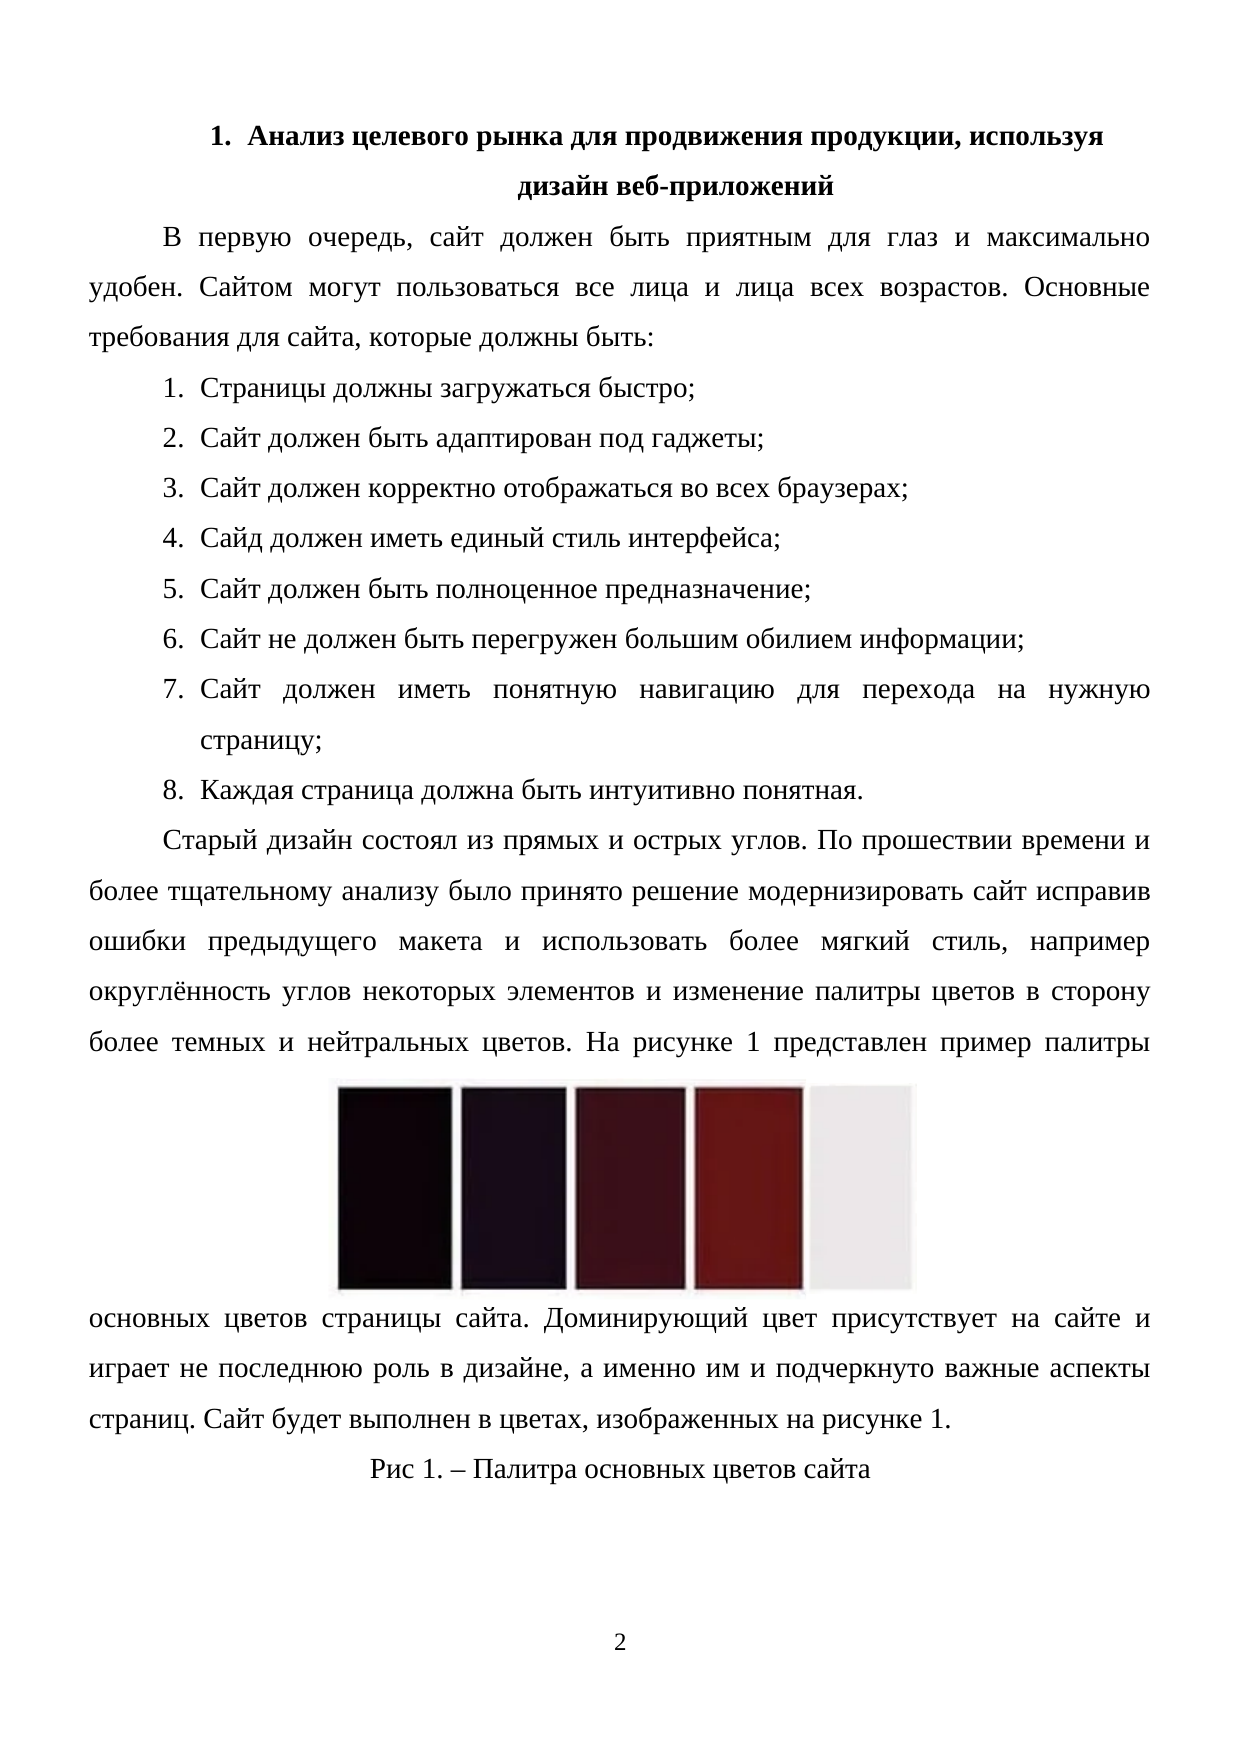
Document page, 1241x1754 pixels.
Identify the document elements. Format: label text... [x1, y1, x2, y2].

list Сайд должен иметь единый стиль интерфейса; [162, 521, 1152, 554]
list Страницы должны загружаться быстро; [162, 370, 1152, 403]
text В первую очередь, сайт должен быть приятным для глаз и максимально удобен. Сайтом могут пользоваться все лица и лица всех возрастов. Основные требования для сайта, которые должны быть: [89, 219, 1152, 353]
list Сайт не должен быть перегружен большим обилием информации; [162, 621, 1152, 655]
list Сайт должен быть адаптирован под гаджеты; [162, 420, 1152, 453]
list Сайт должен иметь понятную навигацию для перехода на нужную страницу; [162, 672, 1152, 755]
picture [321, 1078, 917, 1301]
list Анализ целевого рынка для продвижения продукции, используя дизайн веб-приложений [162, 118, 1152, 202]
text Рис 1. – Палитра основных цветов сайта [89, 1451, 1152, 1484]
list Сайт должен быть полноценное предназначение; [162, 571, 1152, 604]
list Каждая страница должна быть интуитивно понятная. [162, 772, 1152, 806]
text Старый дизайн состоял из прямых и острых углов. По прошествии времени и более тщательному анализу было принято решение модернизировать сайт исправив ошибки предыдущего макета и использовать более мягкий стиль, например округлённость углов некоторых элементов и изменение палитры цветов в сторону более темных и нейтральных цветов. На рисунке 1 представлен пример палитры основных цветов страницы сайта. Доминирующий цвет присутствует на сайте и играет не последнюю роль в дизайне, а именно им и подчеркнуто важные аспекты страниц. Сайт будет выполнен в цветах, изображенных на рисунке 1. [89, 822, 1152, 1434]
list Сайт должен корректно отображаться во всех браузерах; [162, 470, 1152, 504]
